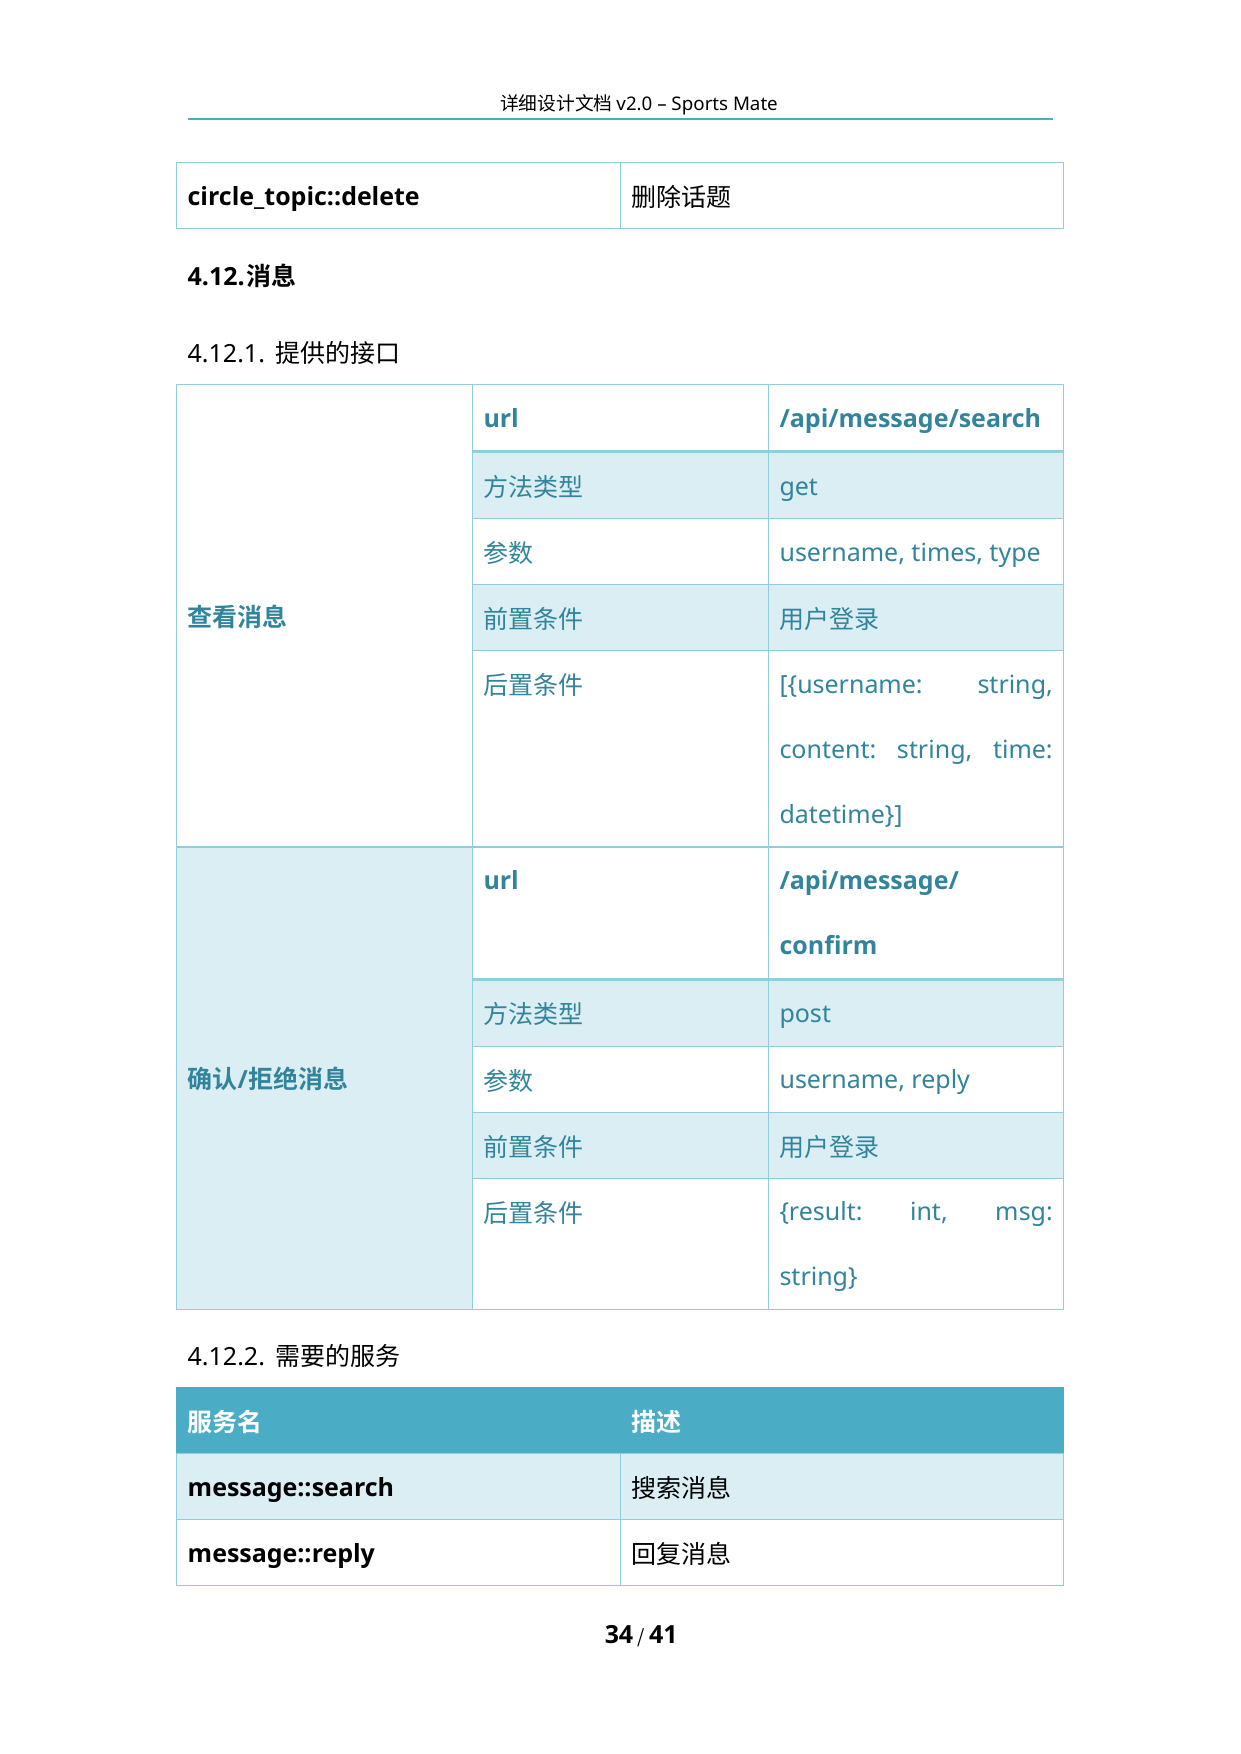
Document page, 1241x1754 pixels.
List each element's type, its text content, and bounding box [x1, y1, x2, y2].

table_cell username, reply [769, 1047, 1063, 1112]
table_cell 用户登录 [769, 585, 1063, 650]
table_cell 参数 [473, 519, 768, 584]
table_cell circle_topic::delete [177, 163, 620, 228]
table_cell 前置条件 [473, 1113, 768, 1178]
table_header url [473, 385, 768, 450]
table_cell 用户登录 [769, 1113, 1063, 1178]
table_cell 参数 [473, 1047, 768, 1112]
table_cell 删除话题 [621, 163, 1063, 228]
table_cell /api/message/confirm [769, 848, 1063, 977]
table_header 查看消息 [177, 385, 472, 846]
table_cell 确认/拒绝消息 [177, 848, 472, 1309]
table_cell message::search [177, 1454, 620, 1519]
table_cell 搜索消息 [621, 1454, 1063, 1519]
table_cell 方法类型 [473, 981, 768, 1046]
table_cell 方法类型 [473, 453, 768, 518]
table_cell {result: int, msg: string} [769, 1179, 1063, 1309]
table_header 服务名 [177, 1388, 620, 1453]
table_cell 后置条件 [473, 651, 768, 846]
table_cell post [769, 981, 1063, 1046]
text 需要的服务 [187, 1322, 1053, 1387]
table_cell [{username: string, content: string, time: datetime}] [769, 651, 1063, 846]
table_cell url [473, 848, 768, 977]
text 消息 [187, 242, 1053, 307]
table_cell 回复消息 [621, 1520, 1063, 1585]
table_cell 后置条件 [473, 1179, 768, 1309]
table_header /api/message/search [769, 385, 1063, 450]
text 提供的接口 [187, 319, 1053, 384]
table_cell message::reply [177, 1520, 620, 1585]
table_cell 前置条件 [473, 585, 768, 650]
table_cell username, times, type [769, 519, 1063, 584]
table_header 描述 [620, 1388, 1063, 1453]
table_cell get [769, 453, 1063, 518]
